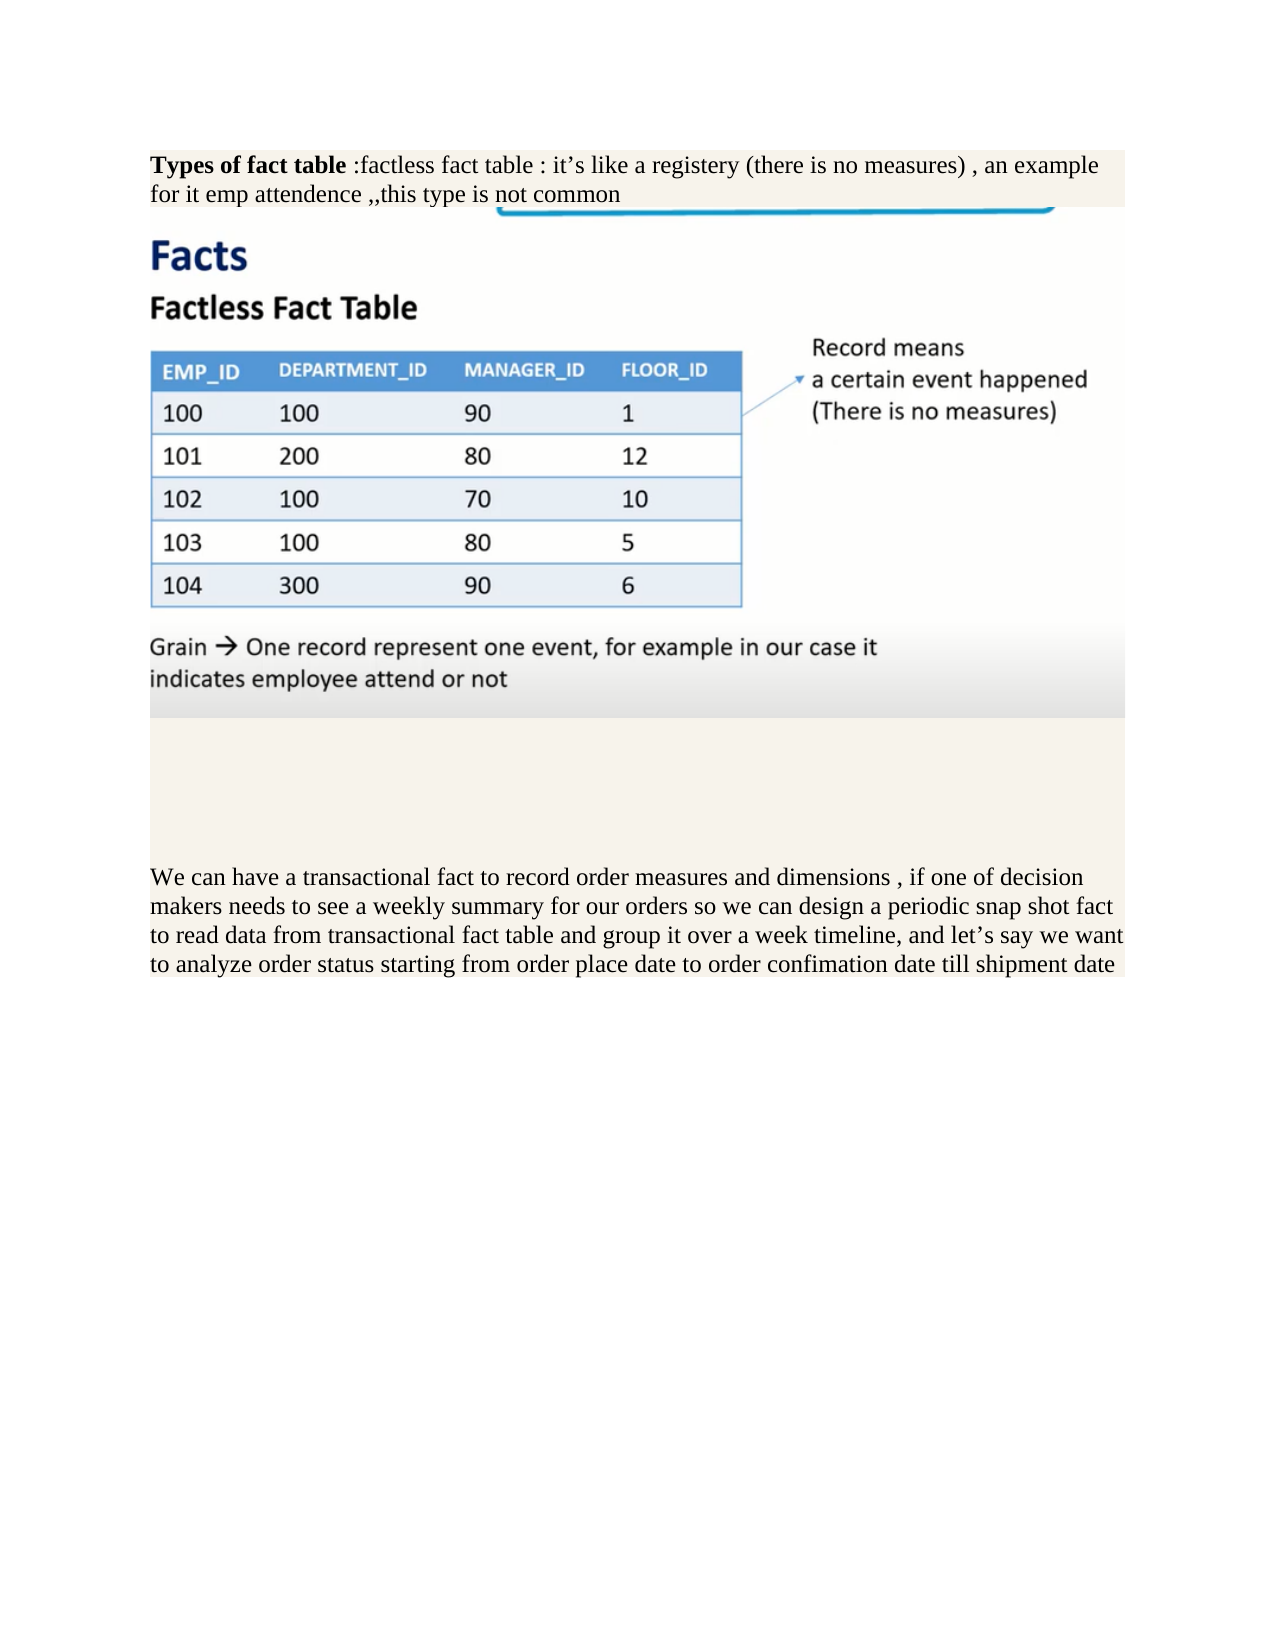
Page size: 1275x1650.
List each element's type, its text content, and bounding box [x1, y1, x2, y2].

text Types of fact table :factless fact table : it’s like a registery (there is no measures) , an example for it emp attendence ,,this type is not common [150, 150, 1125, 207]
text We can have a transactional fact to record order measures and dimensions , if one of decision makers needs to see a weekly summary for our orders so we can design a periodic snap shot fact to read data from transactional fact table and group it over a week timeline, and let’s say we want to analyze order status starting from order place date to order confimation date till shipment date [150, 862, 1125, 977]
picture [150, 207, 1125, 718]
